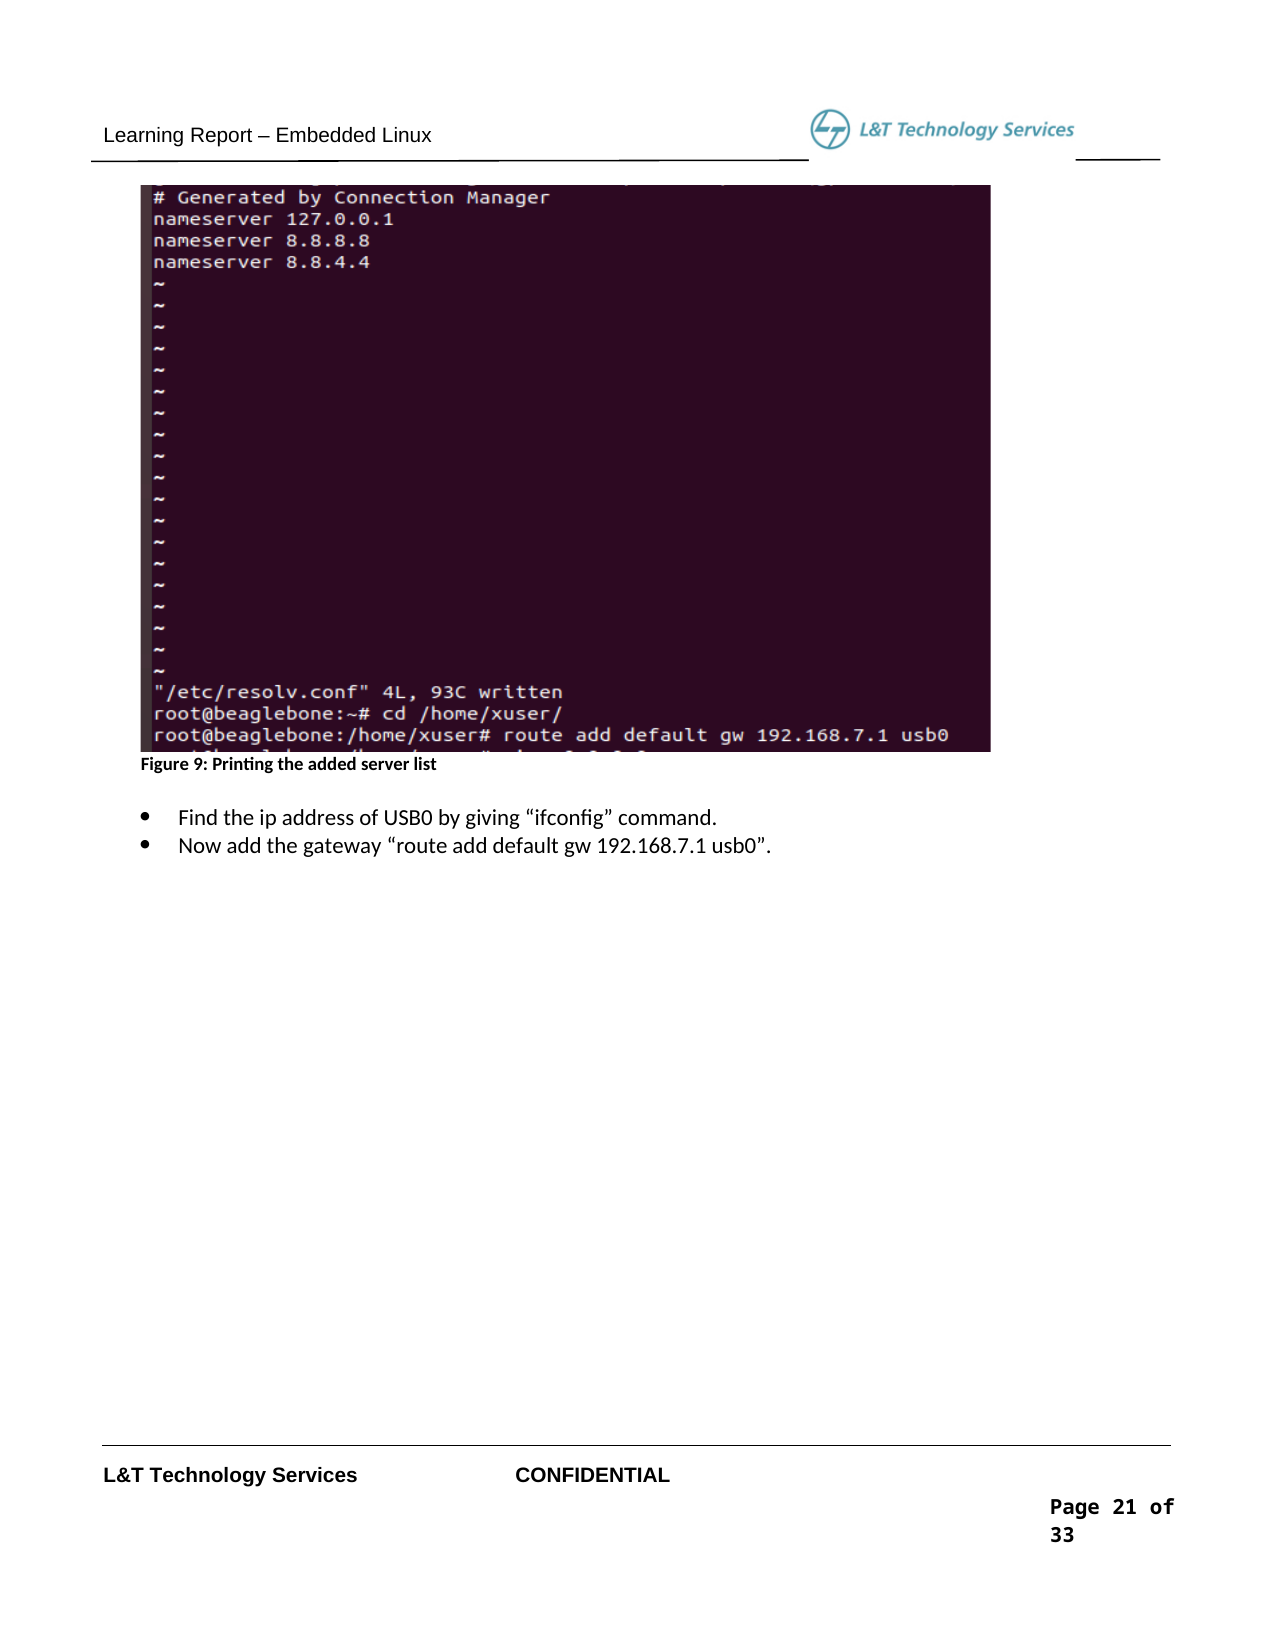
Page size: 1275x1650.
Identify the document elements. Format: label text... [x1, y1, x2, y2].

list Find the ip address of USB0 by giving “ifconfig” command. [141, 803, 1162, 831]
text Figure 9: Printing the added server list [103, 752, 1162, 775]
picture [140, 185, 991, 752]
picture [808, 98, 1076, 162]
list Now add the gateway “route add default gw 192.168.7.1 usb0”. [141, 831, 1162, 859]
